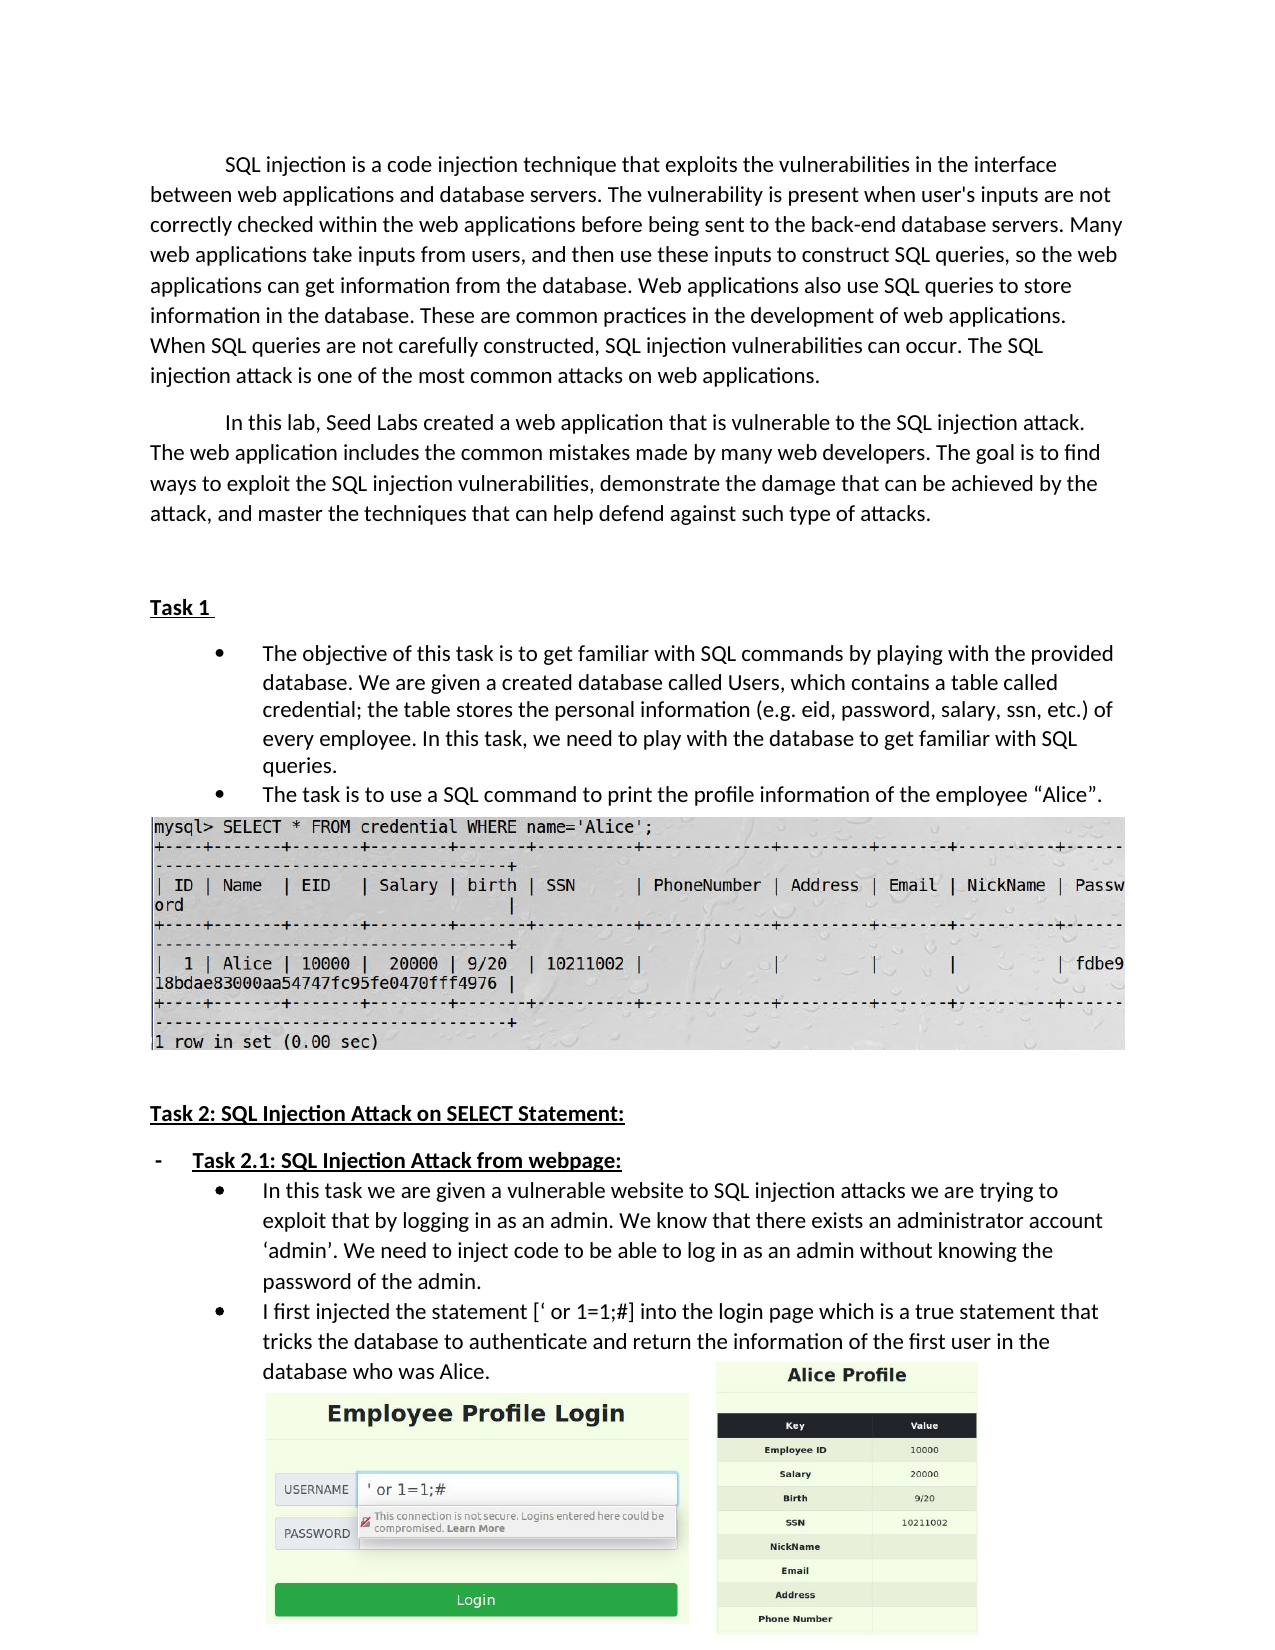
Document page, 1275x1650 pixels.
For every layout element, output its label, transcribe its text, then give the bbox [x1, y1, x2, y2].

list The objective of this task is to get familiar with SQL commands by playing with the provided database. We are given a created database called Users, which contains a table called credential; the table stores the personal information (e.g. eid, password, salary, ssn, etc.) of every employee. In this task, we need to play with the database to get familiar with SQL queries. [225, 639, 1125, 780]
list Task 2.1: SQL Injection Attack from webpage: [155, 1146, 1125, 1174]
picture [151, 817, 1125, 1050]
text In this lab, Seed Labs created a web application that is vulnerable to the SQL injection attack. The web application includes the common mistakes made by many web developers. The goal is to find ways to exploit the SQL injection vulnerabilities, demonstrate the damage that can be achieved by the attack, and master the techniques that can help defend against such type of attacks. [150, 408, 1125, 527]
picture [265, 1393, 689, 1624]
text SQL injection is a code injection technique that exploits the vulnerabilities in the interface between web applications and database servers. The vulnerability is present when user's inputs are not correctly checked within the web applications before being sent to the back-end database servers. Many web applications take inputs from users, and then use these inputs to construct SQL queries, so the web applications can get information from the database. Web applications also use SQL queries to store information in the database. These are common practices in the development of web applications. When SQL queries are not carefully constructed, SQL injection vulnerabilities can occur. The SQL injection attack is one of the most common attacks on web applications. [150, 150, 1125, 389]
list In this task we are given a vulnerable website to SQL injection attacks we are trying to exploit that by logging in as an admin. We know that there exists an administrator account ‘admin’. We need to inject code to be able to log in as an admin without knowing the password of the admin. [225, 1176, 1125, 1295]
list The task is to use a SQL command to print the profile information of the employee “Alice”. [225, 780, 1125, 808]
picture [715, 1362, 979, 1635]
list I first injected the statement [‘ or 1=1;#] into the login page which is a true statement that tricks the database to authenticate and return the information of the first user in the database who was Alice. [225, 1297, 1125, 1385]
text Task 1 [150, 593, 1125, 621]
text Task 2: SQL Injection Attack on SELECT Statement: [150, 1099, 1125, 1127]
